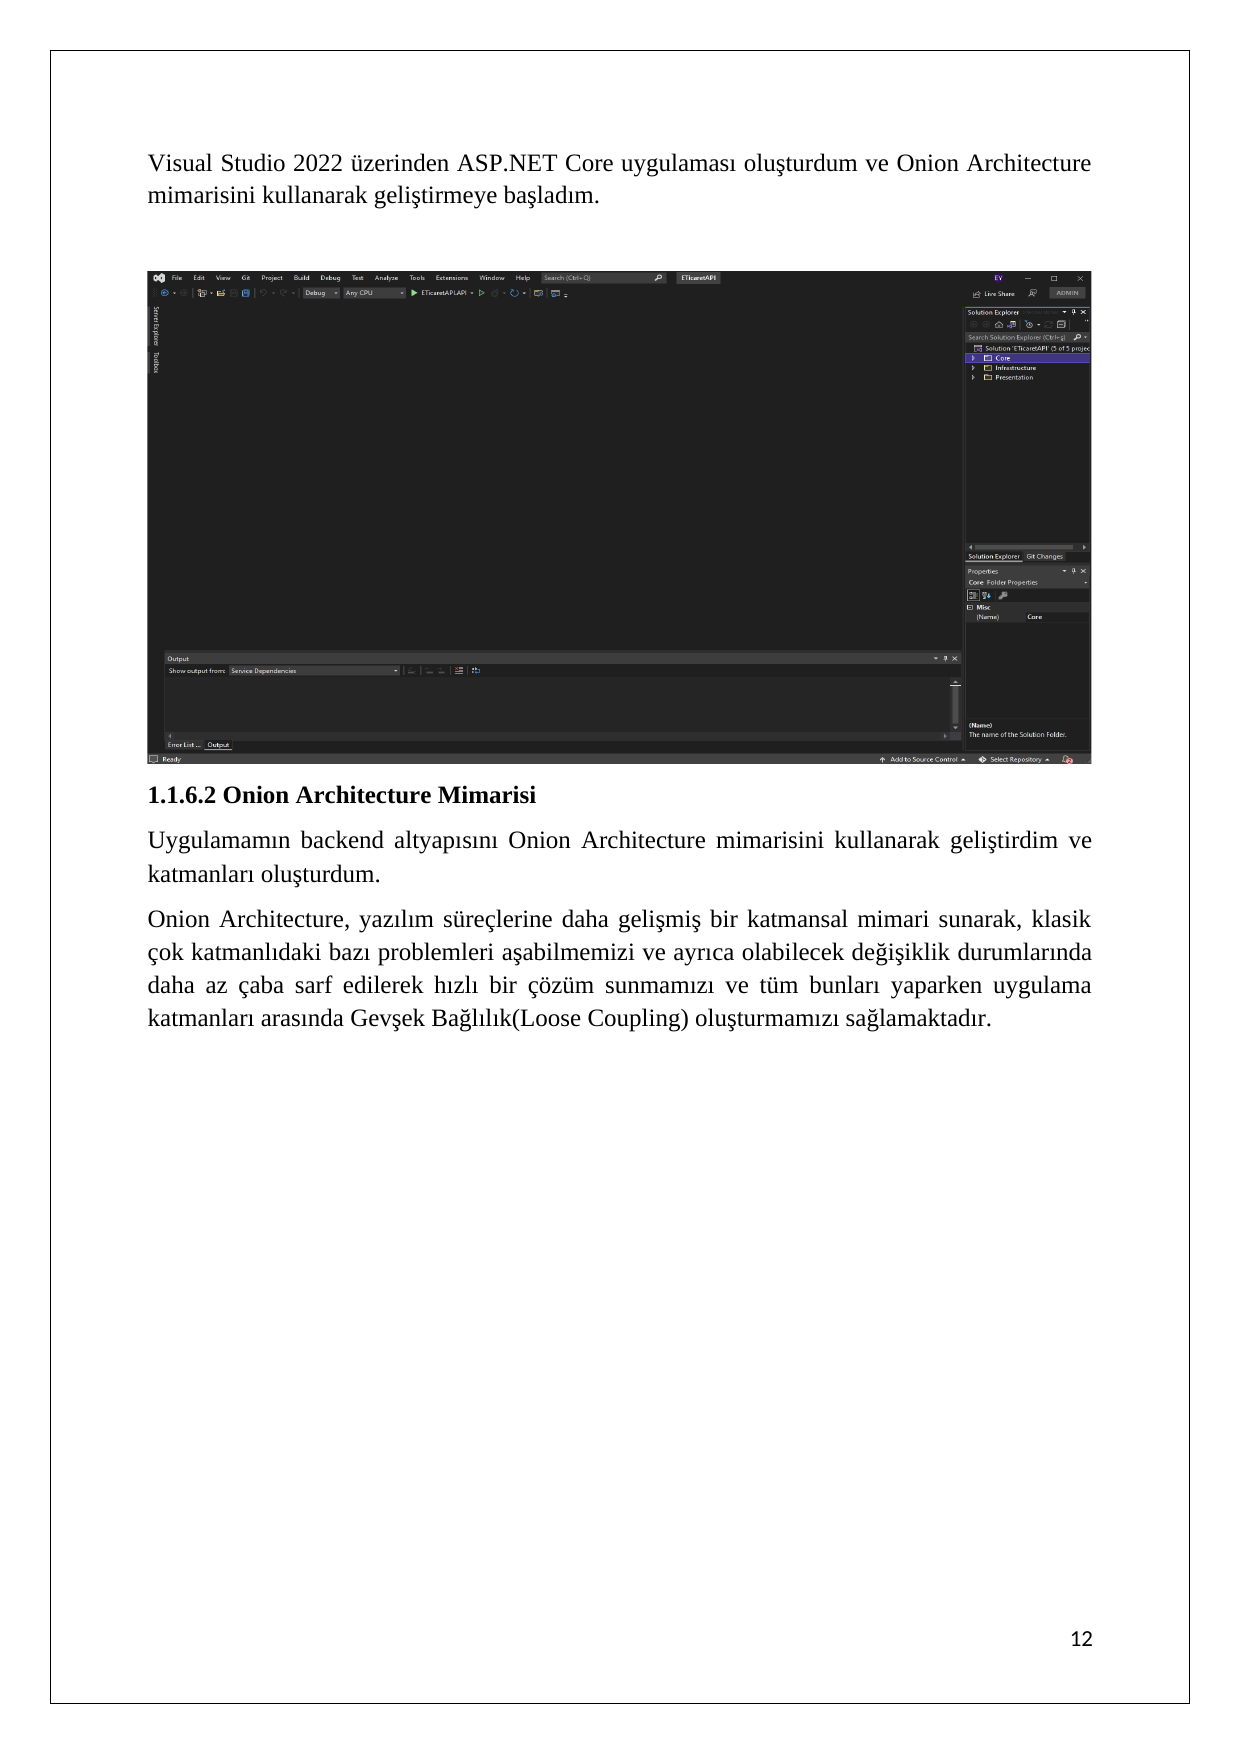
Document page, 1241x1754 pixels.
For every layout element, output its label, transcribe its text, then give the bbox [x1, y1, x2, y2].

text Visual Studio 2022 üzerinden ASP.NET Core uygulaması oluşturdum ve Onion Architecture mimarisini kullanarak geliştirmeye başladım. [147, 148, 1093, 209]
picture [147, 271, 1092, 764]
text Onion Architecture, yazılım süreçlerine daha gelişmiş bir katmansal mimari sunarak, klasik çok katmanlıdaki bazı problemleri aşabilmemizi ve ayrıca olabilecek değişiklik durumlarında daha az çaba sarf edilerek hızlı bir çözüm sunmamızı ve tüm bunları yaparken uygulama katmanları arasında Gevşek Bağlılık(Loose Coupling) oluşturmamızı sağlamaktadır. [147, 904, 1093, 1032]
text Uygulamamın backend altyapısını Onion Architecture mimarisini kullanarak geliştirdim ve katmanları oluşturdum. [147, 826, 1093, 887]
text 1.1.6.2 Onion Architecture Mimarisi [147, 780, 1093, 809]
